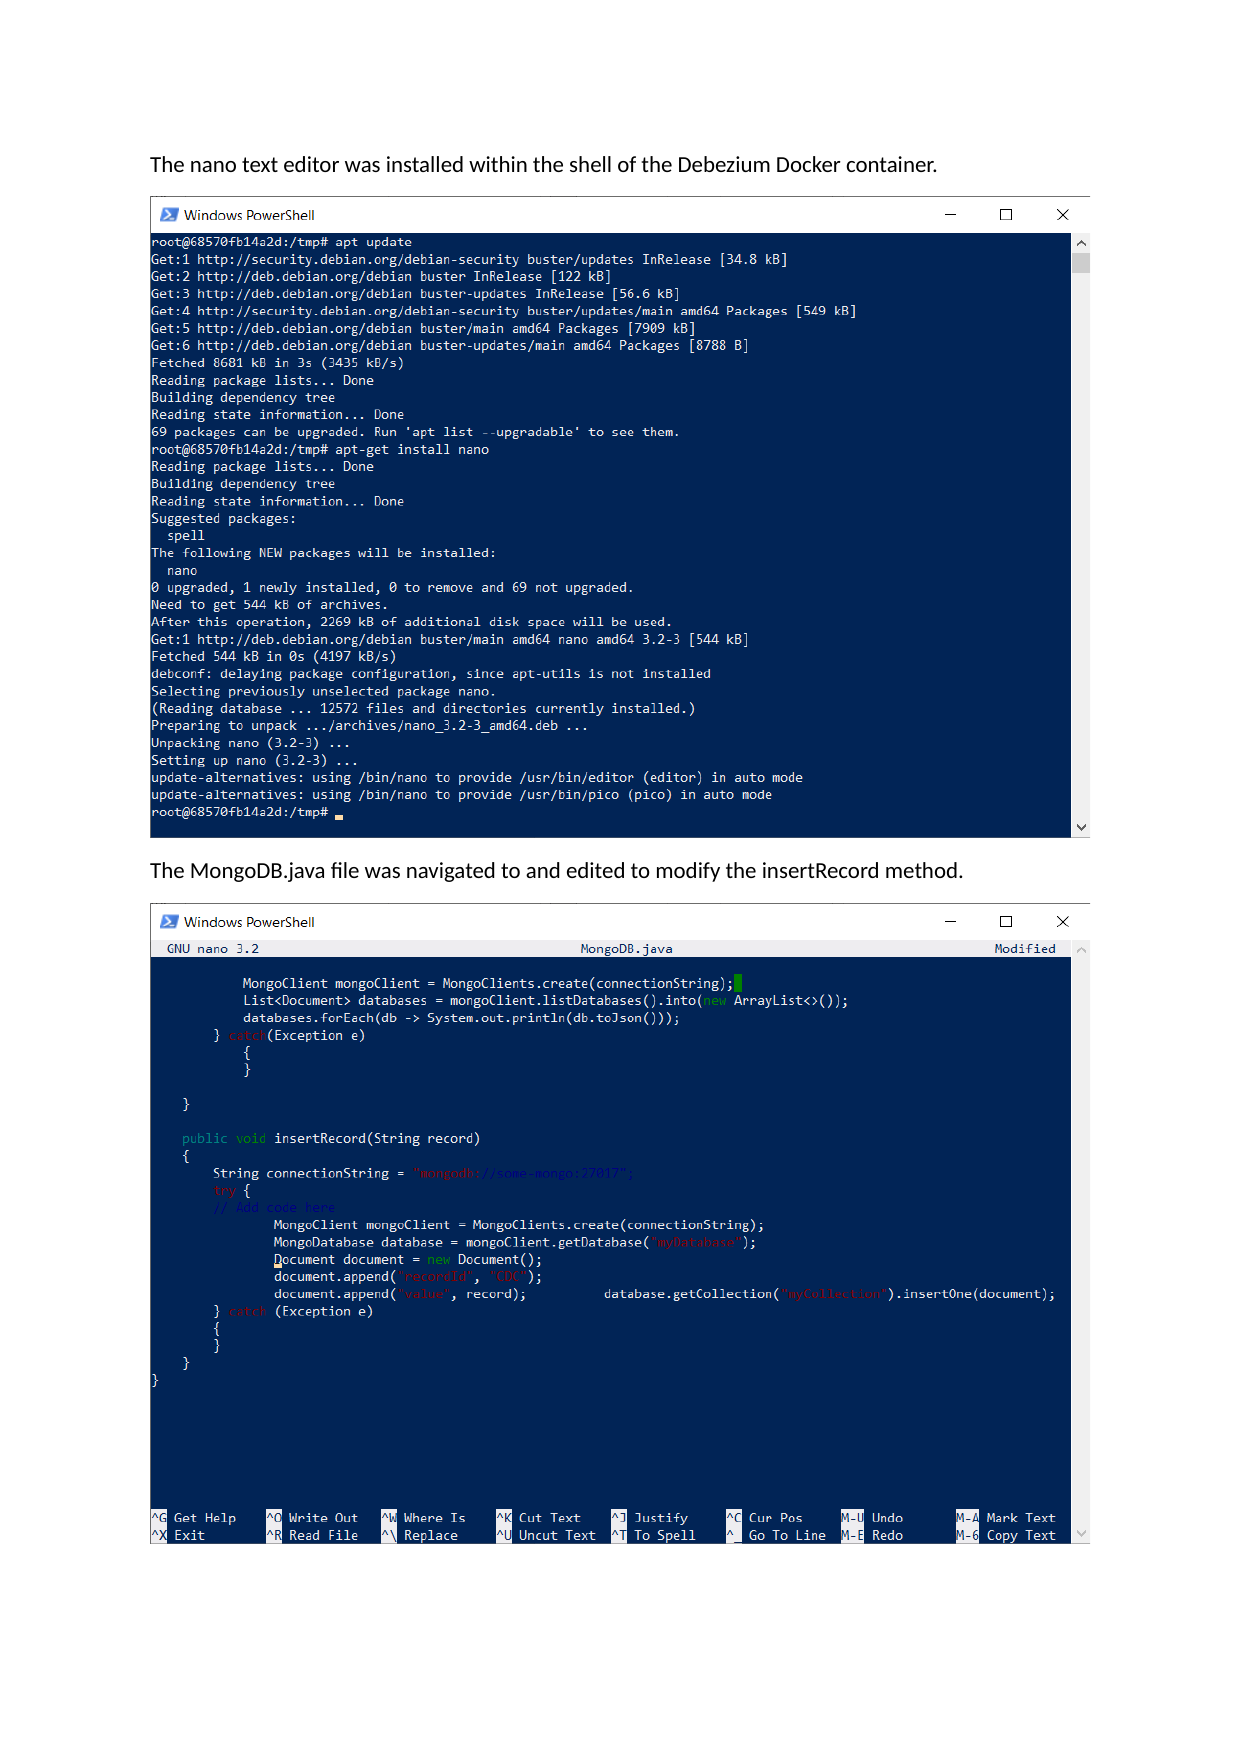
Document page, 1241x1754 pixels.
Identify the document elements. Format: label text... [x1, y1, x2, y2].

text The MongoDB.java file was navigated to and edited to modify the insertRecord method. [150, 856, 1090, 884]
picture [150, 196, 1091, 838]
picture [150, 903, 1091, 1544]
text The nano text editor was installed within the shell of the Debezium Docker container. [150, 150, 1090, 178]
